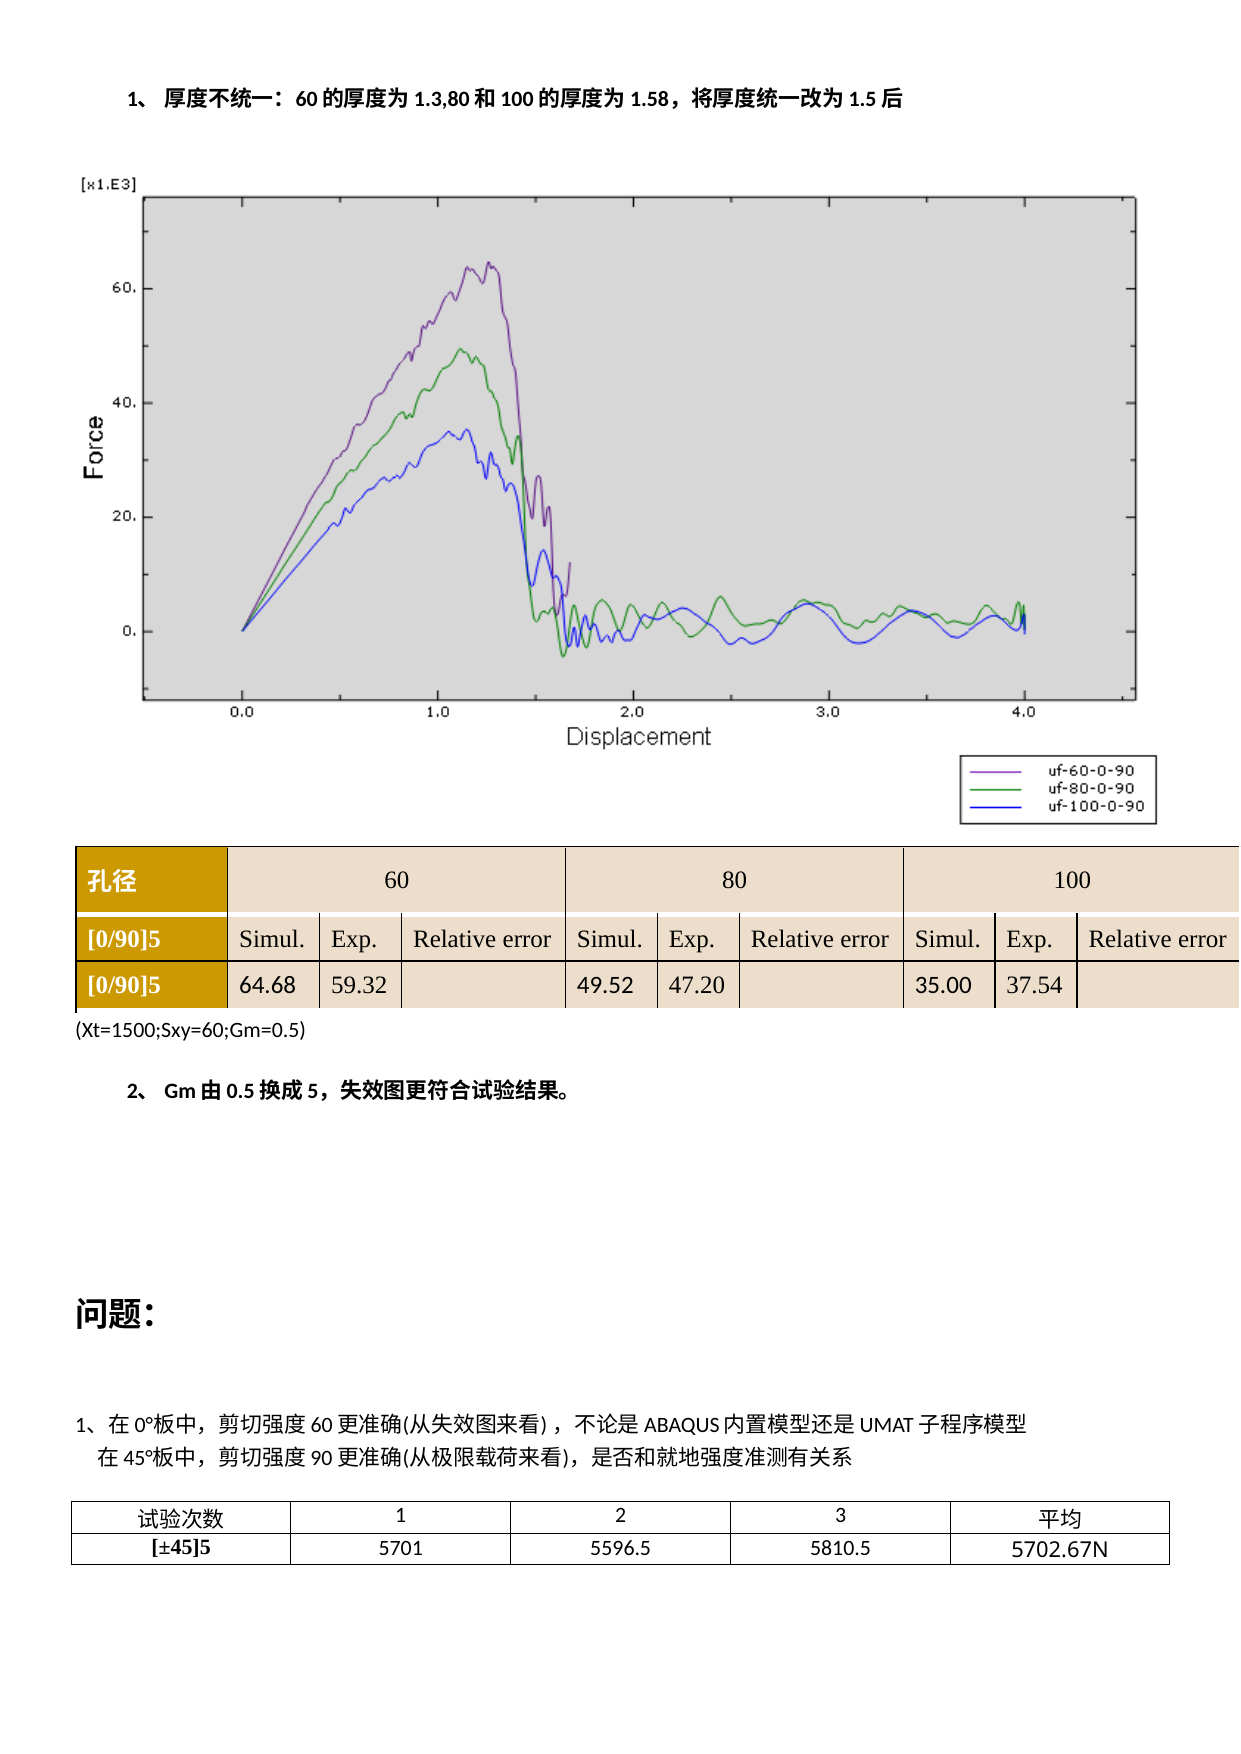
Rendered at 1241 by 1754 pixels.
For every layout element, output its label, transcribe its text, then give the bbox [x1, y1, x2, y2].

subtitle 厚度不统一：60的厚度为1.3,80和100的厚度为1.58，将厚度统一改为1.5后 [127, 81, 1165, 113]
table_cell 59.32 [320, 962, 401, 1008]
table_cell 5596.5 [511, 1534, 730, 1564]
table_header 60 [228, 847, 565, 912]
text 在45°板中，剪切强度90更准确(从极限载荷来看)，是否和就地强度准测有关系 [75, 1439, 1165, 1472]
table_cell Exp. [320, 917, 401, 960]
table_header 孔径 [77, 847, 227, 912]
table_cell Relative error [740, 917, 903, 960]
table_header 平均 [951, 1502, 1169, 1533]
text 1、在0°板中，剪切强度60更准确(从失效图来看) ，不论是ABAQUS内置模型还是UMAT子程序模型 [75, 1407, 1165, 1439]
table_cell [±45]5 [72, 1534, 290, 1564]
table_cell 5810.5 [731, 1534, 950, 1564]
table_cell [402, 962, 565, 1008]
table_cell Relative error [1078, 917, 1239, 960]
table_cell 37.54 [996, 962, 1076, 1008]
table_cell [0/90]5 [77, 917, 227, 960]
table_cell [0/90]5 [77, 962, 227, 1008]
table_cell 64.68 [228, 962, 319, 1008]
table_cell Simul. [566, 917, 657, 960]
table_cell 35.00 [904, 962, 994, 1008]
table_cell 5701 [291, 1534, 510, 1564]
table_header 试验次数 [72, 1502, 290, 1533]
table_header 3 [731, 1502, 950, 1533]
table_cell 5702.67N [951, 1534, 1169, 1564]
subtitle 问题： [75, 1280, 1165, 1345]
table_cell Exp. [996, 917, 1076, 960]
table_cell 49.52 [566, 962, 657, 1008]
table_cell [1078, 962, 1239, 1008]
table_header 2 [511, 1502, 730, 1533]
table_header 1 [291, 1502, 510, 1533]
text (Xt=1500;Sxy=60;Gm=0.5) [75, 1013, 1165, 1045]
table_cell Simul. [228, 917, 319, 960]
table_cell Simul. [904, 917, 994, 960]
table_cell 47.20 [658, 962, 739, 1008]
subtitle Gm由0.5换成5，失效图更符合试验结果。 [127, 1072, 1165, 1105]
table_header 100 [904, 847, 1239, 912]
table_header 80 [566, 847, 903, 912]
table_cell [740, 962, 903, 1008]
table_cell Exp. [658, 917, 739, 960]
table_cell Relative error [402, 917, 565, 960]
picture [75, 163, 1166, 835]
